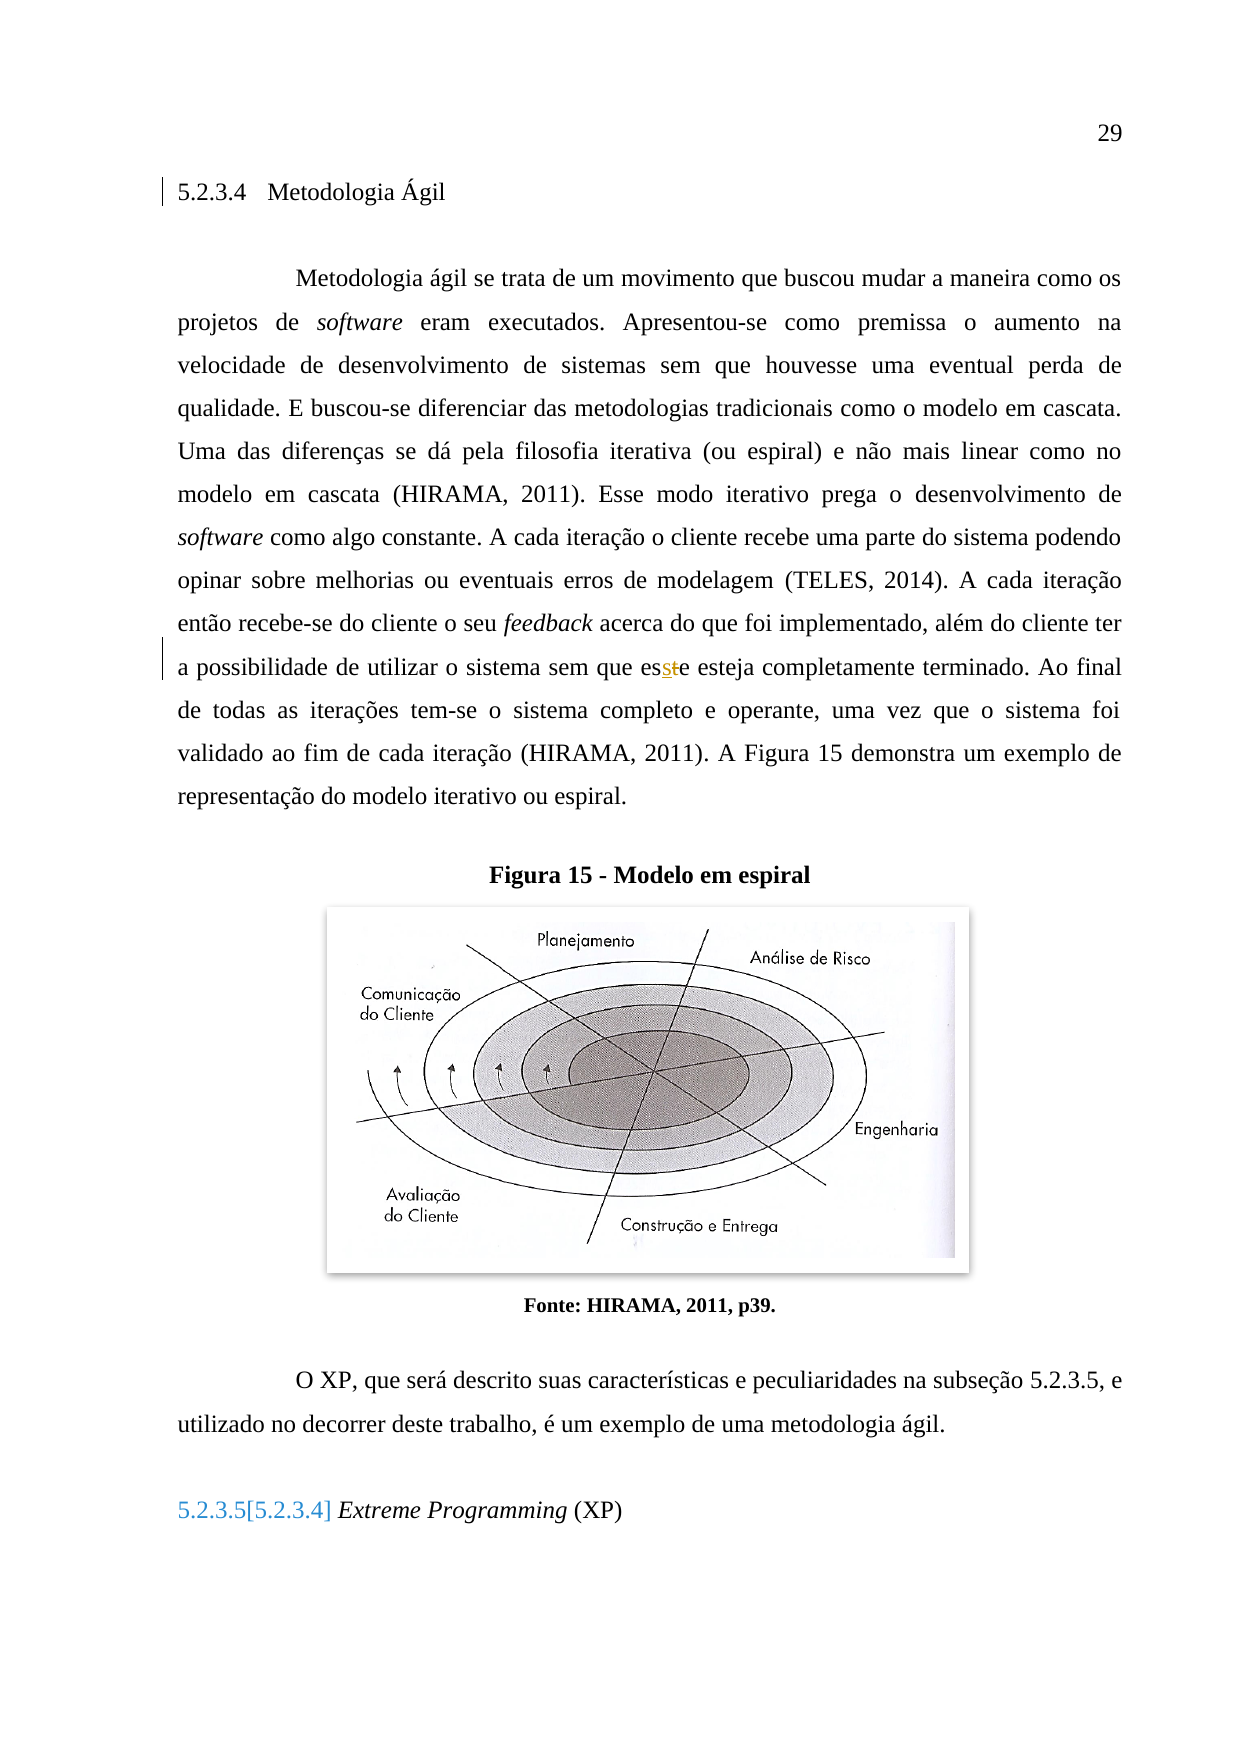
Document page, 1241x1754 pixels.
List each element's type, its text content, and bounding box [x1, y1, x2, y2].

text Figura 15 - Modelo em espiral [177, 860, 1122, 889]
text Metodologia ágil se trata de um movimento que buscou mudar a maneira como os projetos de software eram executados. Apresentou-se como premissa o aumento na velocidade de desenvolvimento de sistemas sem que houvesse uma eventual perda de qualidade. E buscou-se diferenciar das metodologias tradicionais como o modelo em cascata. Uma das diferenças se dá pela filosofia iterativa (ou espiral) e não mais linear como no modelo em cascata . Esse modo iterativo prega o desenvolvimento de software como algo constante. A cada iteração o cliente recebe uma parte do sistema podendo opinar sobre melhorias ou eventuais erros de modelagem . A cada iteração então recebe-se do cliente o seu feedback acerca do que foi implementado, além do cliente ter a possibilidade de utilizar o sistema sem que ese esteja completamente terminado. Ao final de todas as iterações tem-se o sistema completo e operante, uma vez que o sistema foi validado ao fim de cada iteração. A Figura 15 demonstra um exemplo de representação do modelo iterativo ou espiral. [177, 263, 1122, 810]
text Fonte: HIRAMA, 2011, p39. [177, 1293, 1122, 1317]
text O XP, que será descrito suas características e peculiaridades na subseção 5.2.3.5, e utilizado no decorrer deste trabalho, é um exemplo de uma metodologia ágil. [177, 1366, 1122, 1437]
subtitle Extreme Programming (XP) [177, 1495, 1122, 1524]
picture [342, 922, 955, 1258]
subtitle Metodologia Ágil [177, 177, 1122, 206]
